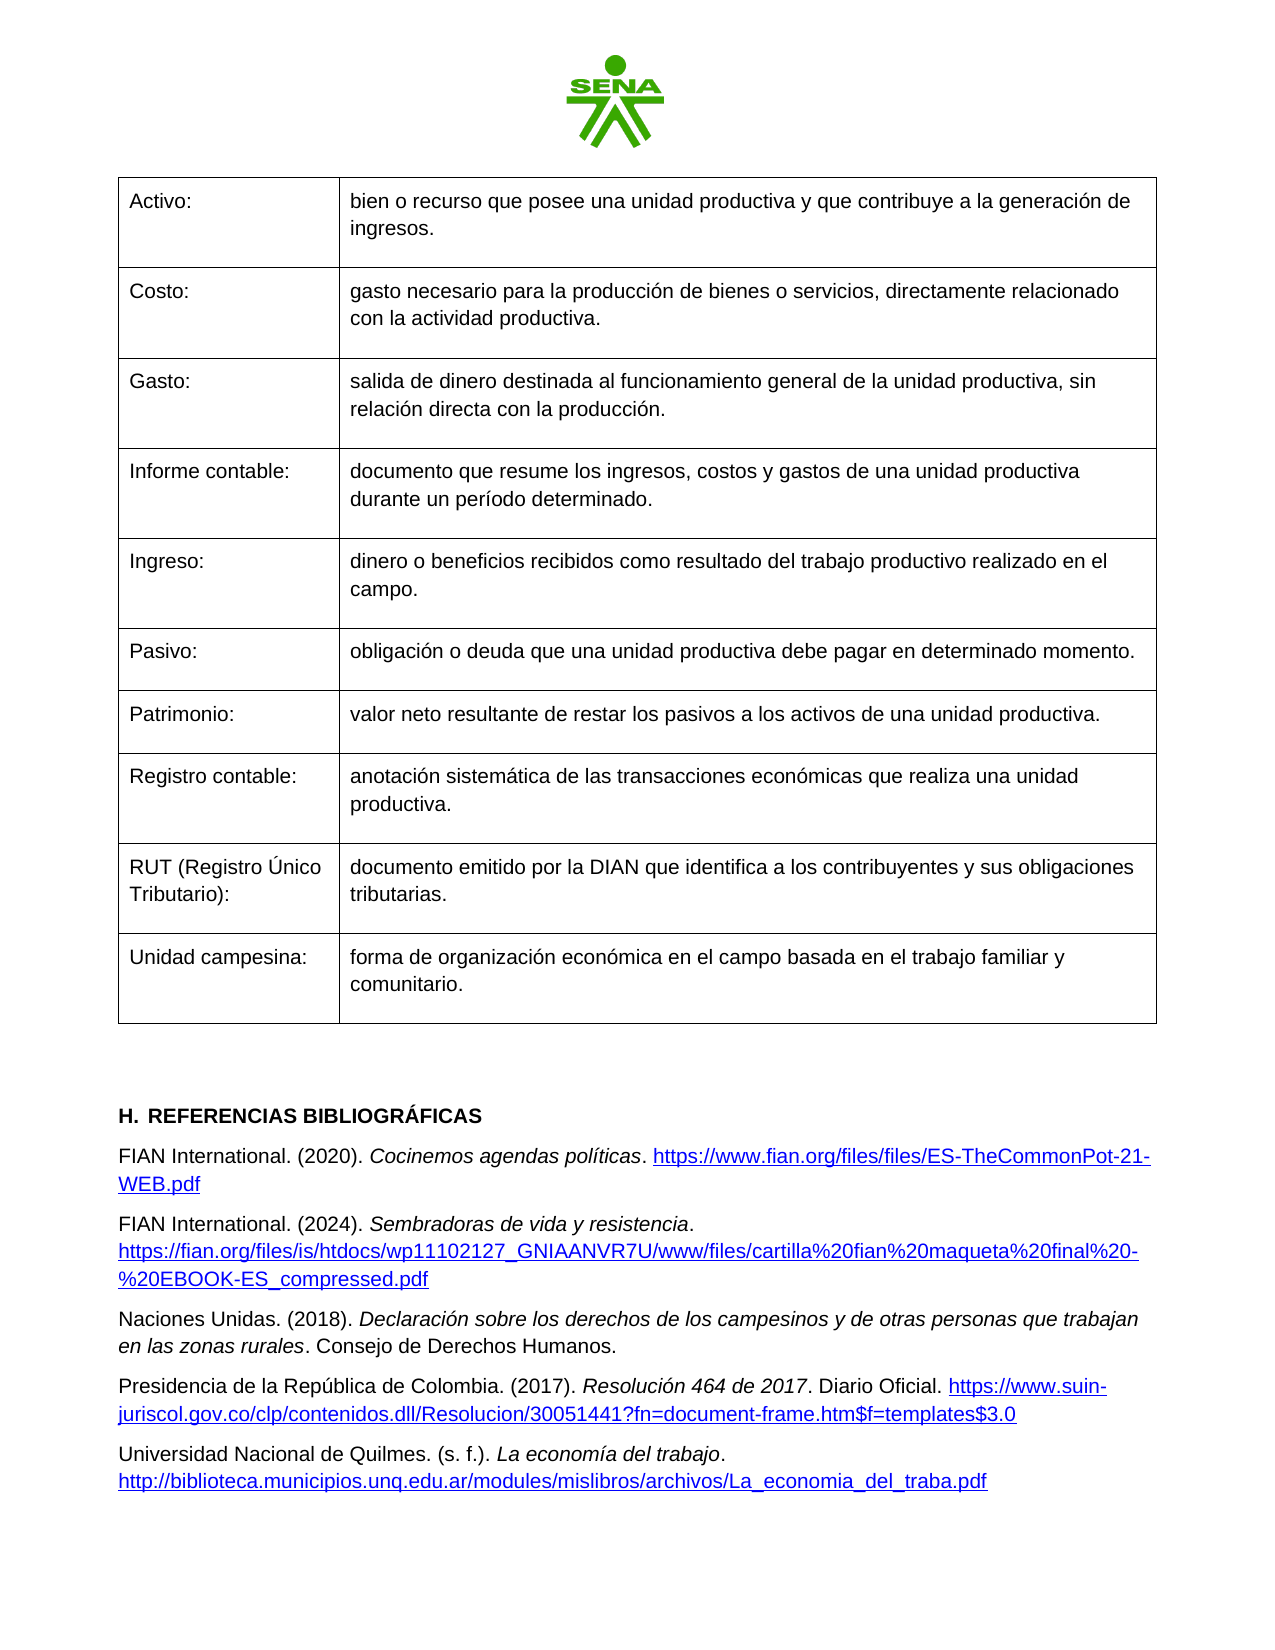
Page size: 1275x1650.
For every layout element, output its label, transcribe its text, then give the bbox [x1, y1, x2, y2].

table_cell valor neto resultante de restar los pasivos a los activos de una unidad productiva. [340, 691, 1156, 753]
text FIAN International. (2020). Cocinemos agendas políticas. https://www.fian.org/files/files/ES-TheCommonPot-21-WEB.pdf [118, 1144, 1157, 1196]
list REFERENCIAS BIBLIOGRÁFICAS [118, 1104, 1157, 1128]
table_cell dinero o beneficios recibidos como resultado del trabajo productivo realizado en el campo. [340, 539, 1156, 628]
picture [566, 55, 664, 148]
table_cell Informe contable: [119, 449, 339, 538]
table_cell Patrimonio: [119, 691, 339, 753]
table_cell gasto necesario para la producción de bienes o servicios, directamente relacionado con la actividad productiva. [340, 268, 1156, 357]
text Naciones Unidas. (2018). Declaración sobre los derechos de los campesinos y de otras personas que trabajan en las zonas rurales. Consejo de Derechos Humanos. [118, 1307, 1157, 1358]
table_cell Registro contable: [119, 754, 339, 843]
text Universidad Nacional de Quilmes. (s. f.). La economía del trabajo. http://biblioteca.municipios.unq.edu.ar/modules/mislibros/archivos/La_economia_del_traba.pdf [118, 1442, 1157, 1493]
table_cell obligación o deuda que una unidad productiva debe pagar en determinado momento. [340, 629, 1156, 690]
table_cell Pasivo: [119, 629, 339, 690]
table_cell Costo: [119, 268, 339, 357]
table_cell Gasto: [119, 359, 339, 447]
table_cell Activo: [119, 178, 339, 267]
table_cell Ingreso: [119, 539, 339, 628]
text Presidencia de la República de Colombia. (2017). Resolución 464 de 2017. Diario Oficial. https://www.suin-juriscol.gov.co/clp/contenidos.dll/Resolucion/30051441?fn=document-frame.htm$f=templates$3.0 [118, 1374, 1157, 1426]
table_cell documento emitido por la DIAN que identifica a los contribuyentes y sus obligaciones tributarias. [340, 844, 1156, 933]
table_cell salida de dinero destinada al funcionamiento general de la unidad productiva, sin relación directa con la producción. [340, 359, 1156, 447]
table_cell RUT (Registro Único Tributario): [119, 844, 339, 933]
table_cell Unidad campesina: [119, 934, 339, 1023]
table_cell bien o recurso que posee una unidad productiva y que contribuye a la generación de ingresos. [340, 178, 1156, 267]
text FIAN International. (2024). Sembradoras de vida y resistencia. https://fian.org/files/is/htdocs/wp11102127_GNIAANVR7U/www/files/cartilla%20fian%20maqueta%20final%20-%20EBOOK-ES_compressed.pdf [118, 1212, 1157, 1291]
table_cell anotación sistemática de las transacciones económicas que realiza una unidad productiva. [340, 754, 1156, 843]
table_cell documento que resume los ingresos, costos y gastos de una unidad productiva durante un período determinado. [340, 449, 1156, 538]
table_cell forma de organización económica en el campo basada en el trabajo familiar y comunitario. [340, 934, 1156, 1023]
